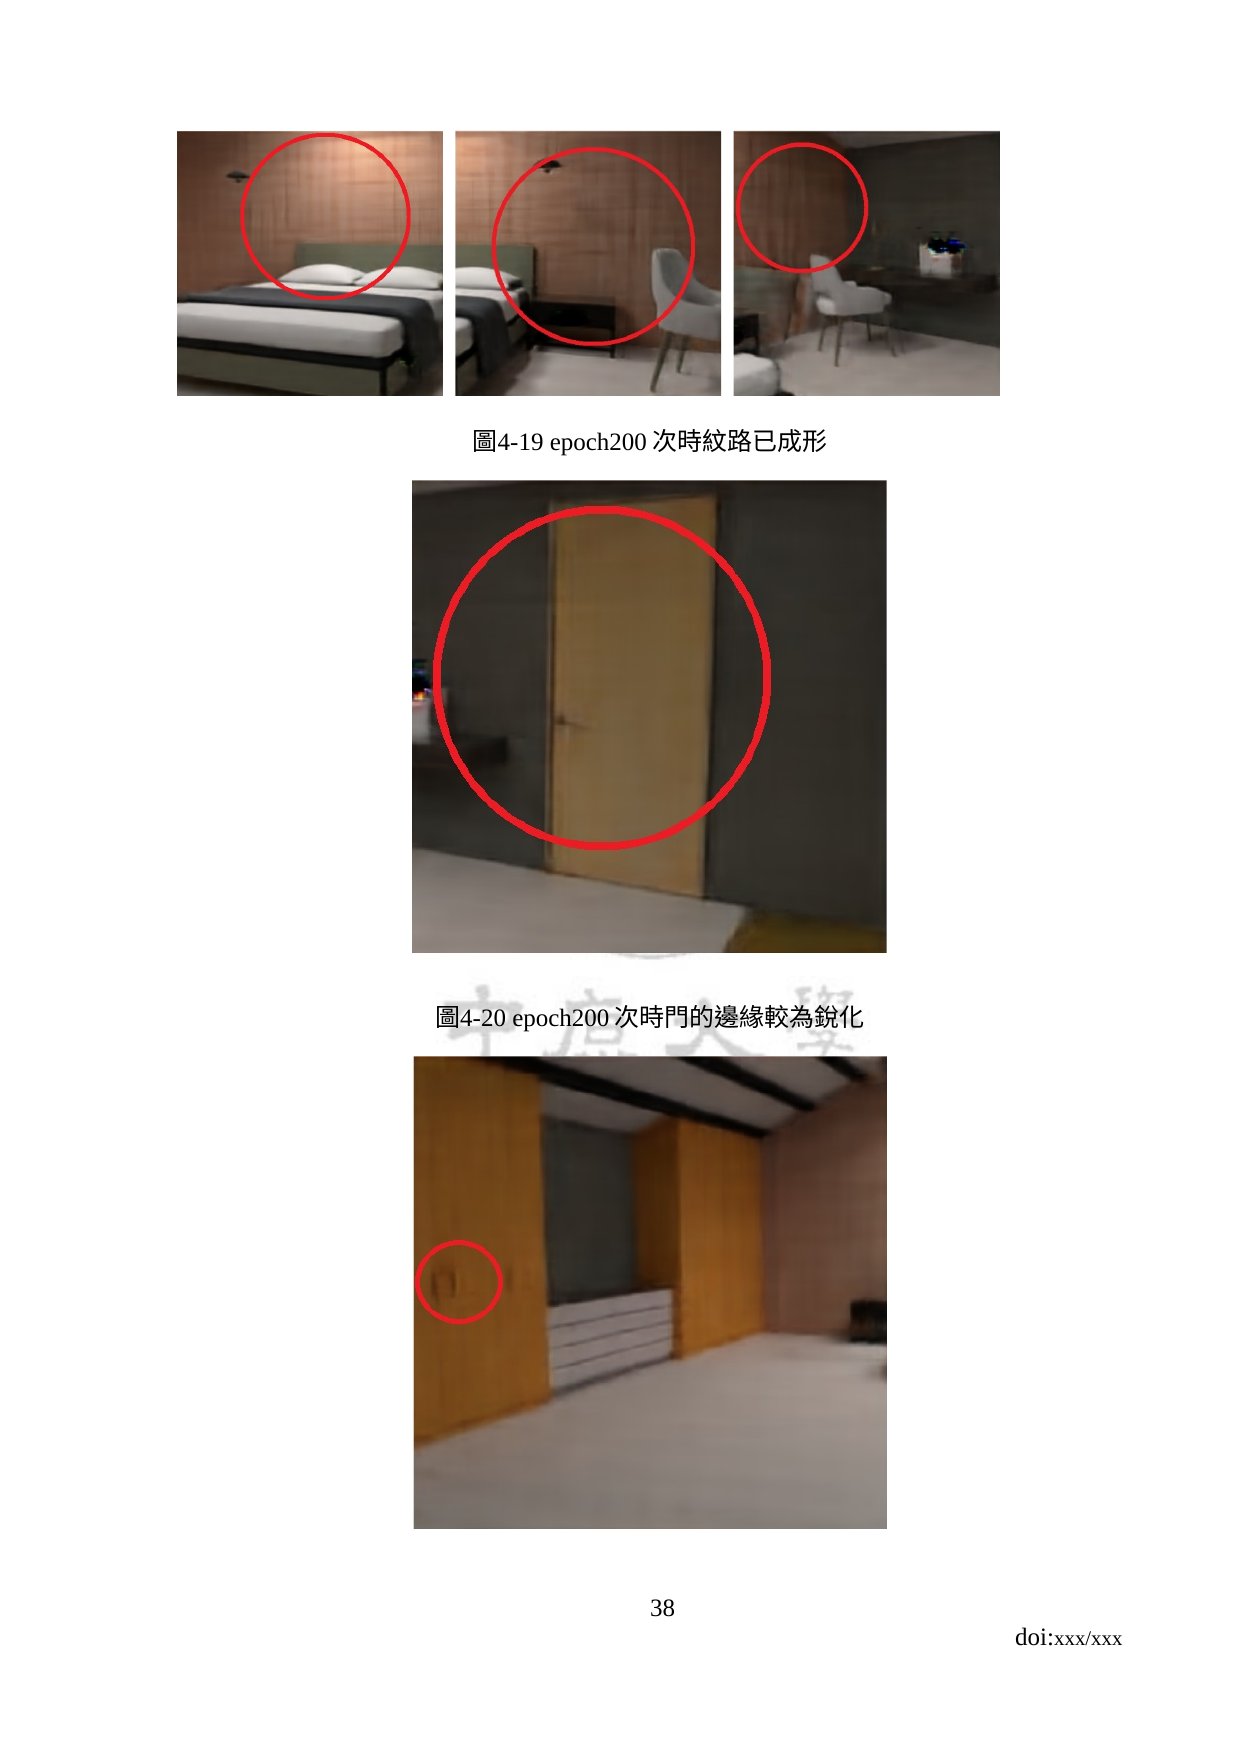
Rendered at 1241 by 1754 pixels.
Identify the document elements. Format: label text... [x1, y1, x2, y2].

picture [412, 480, 887, 993]
picture [412, 1038, 887, 1529]
picture [454, 130, 722, 396]
picture [733, 130, 1000, 396]
picture [177, 130, 443, 396]
